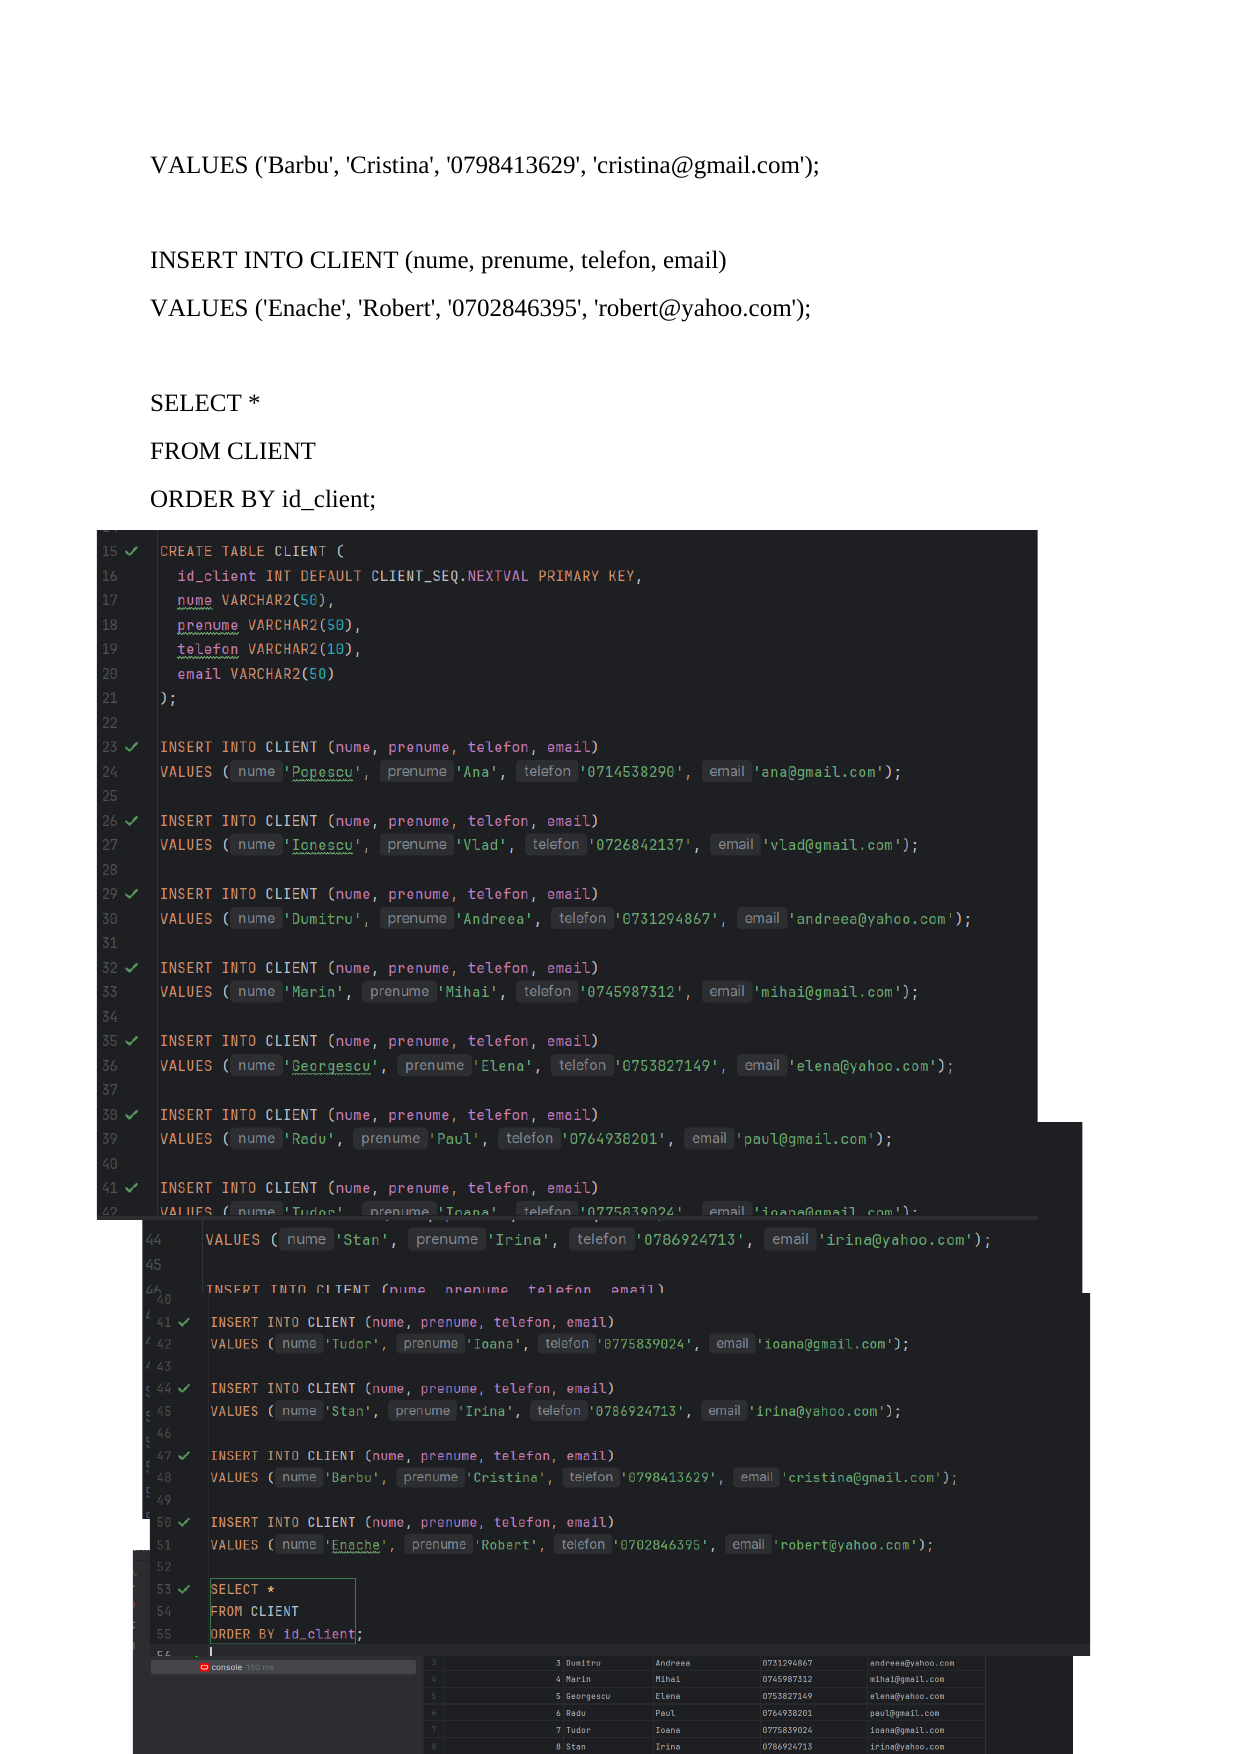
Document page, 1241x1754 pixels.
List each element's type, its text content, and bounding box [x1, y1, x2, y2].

text VALUES ('Enache', 'Robert', '0702846395', 'robert@yahoo.com'); [150, 293, 1090, 322]
text FROM CLIENT [150, 436, 1090, 465]
text VALUES ('Barbu', 'Cristina', '0798413629', 'cristina@gmail.com'); [150, 150, 1090, 179]
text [150, 245, 1090, 274]
picture [96, 530, 1091, 1754]
text SELECT * [150, 388, 1090, 417]
text ORDER BY id_client; [150, 484, 1090, 513]
